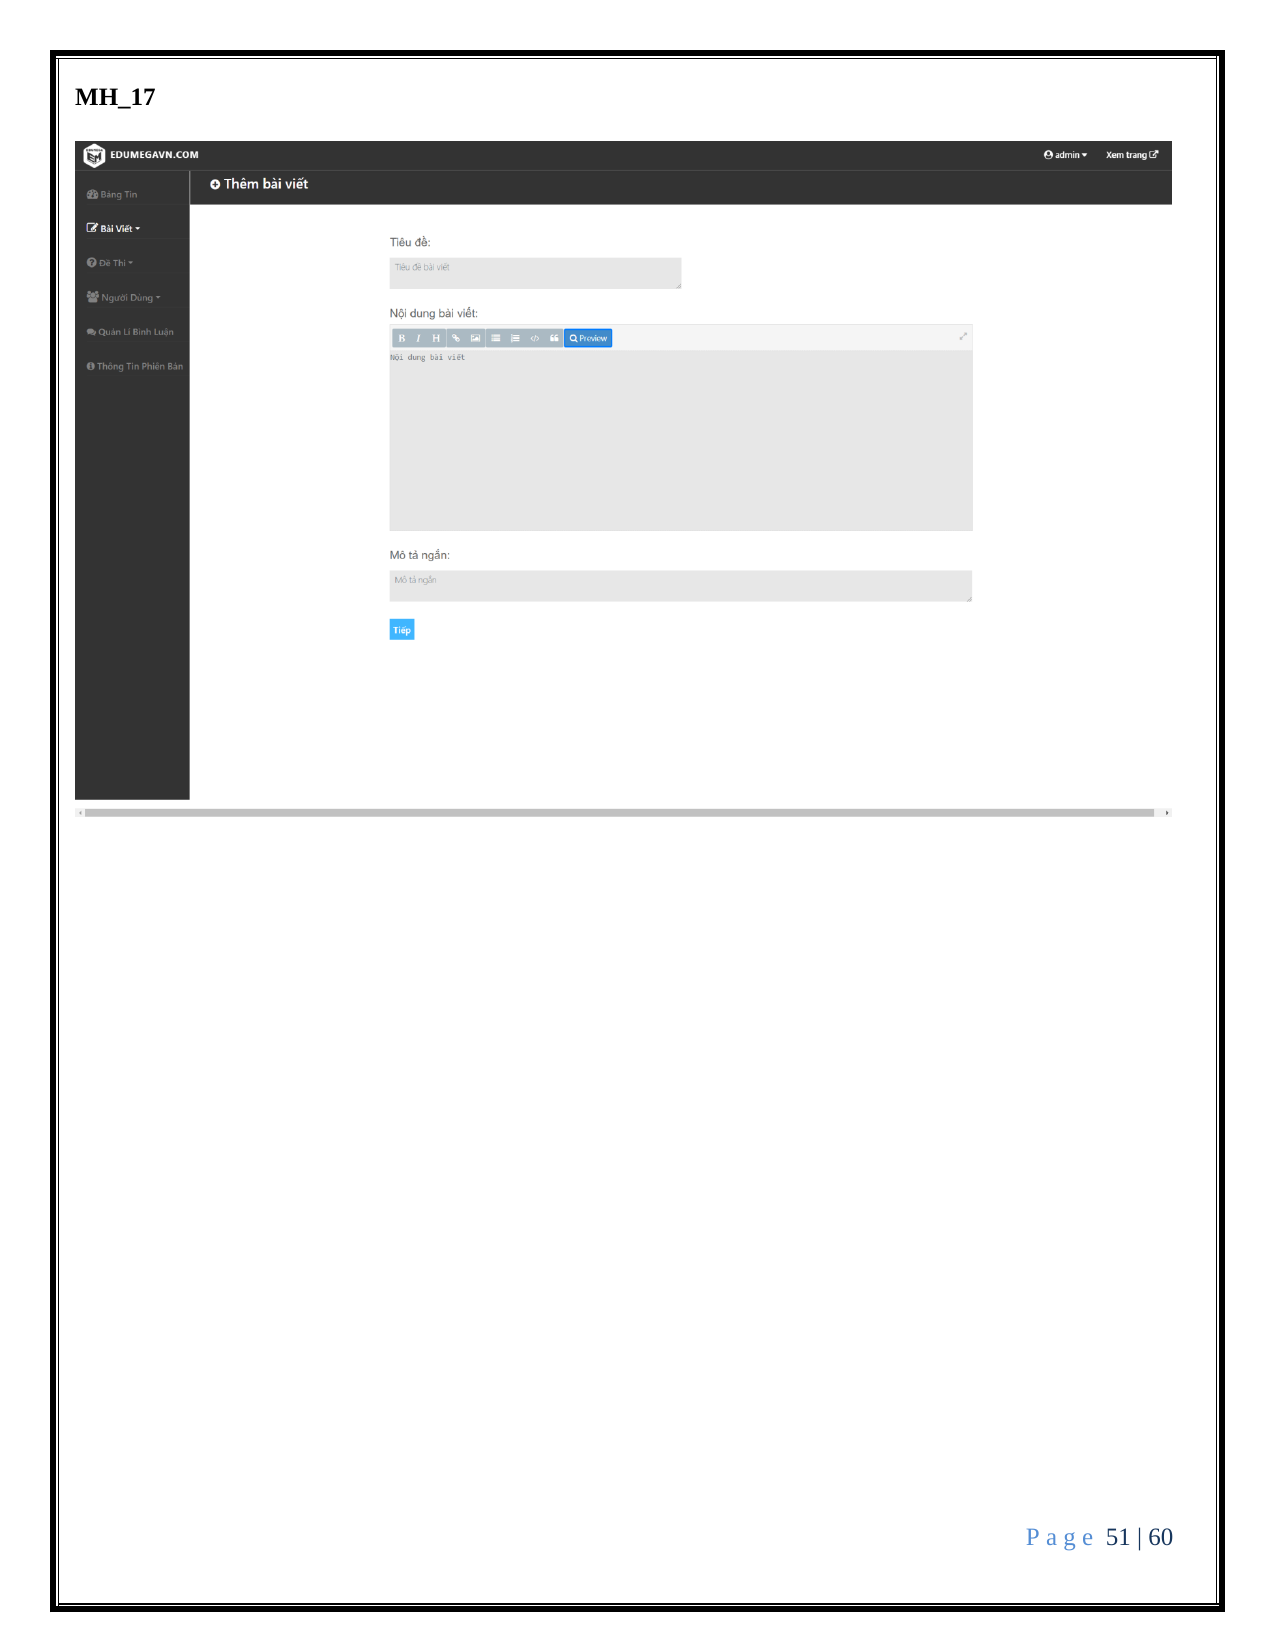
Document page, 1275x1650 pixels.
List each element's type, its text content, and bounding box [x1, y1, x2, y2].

text MH_17 [75, 82, 887, 111]
picture [75, 141, 1172, 817]
